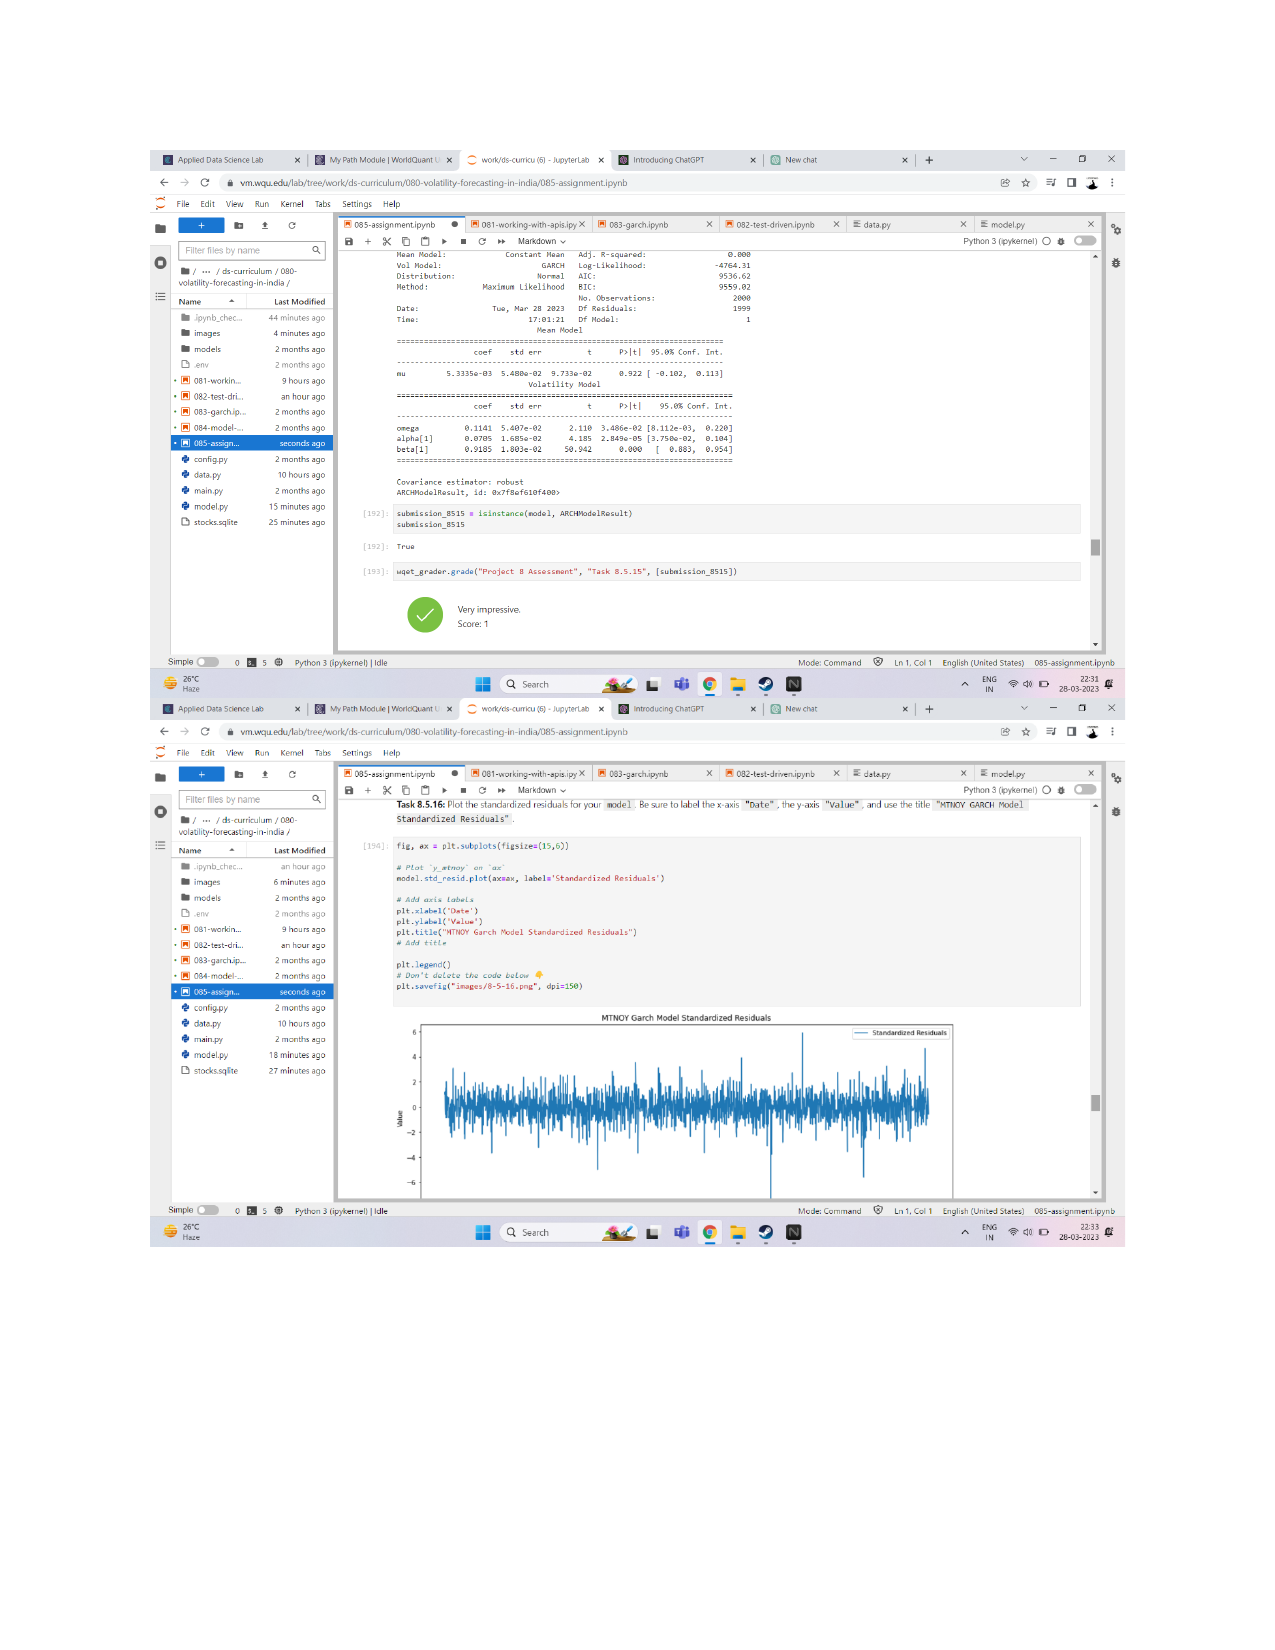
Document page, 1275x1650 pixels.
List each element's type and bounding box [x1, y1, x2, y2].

picture [150, 150, 1125, 1247]
